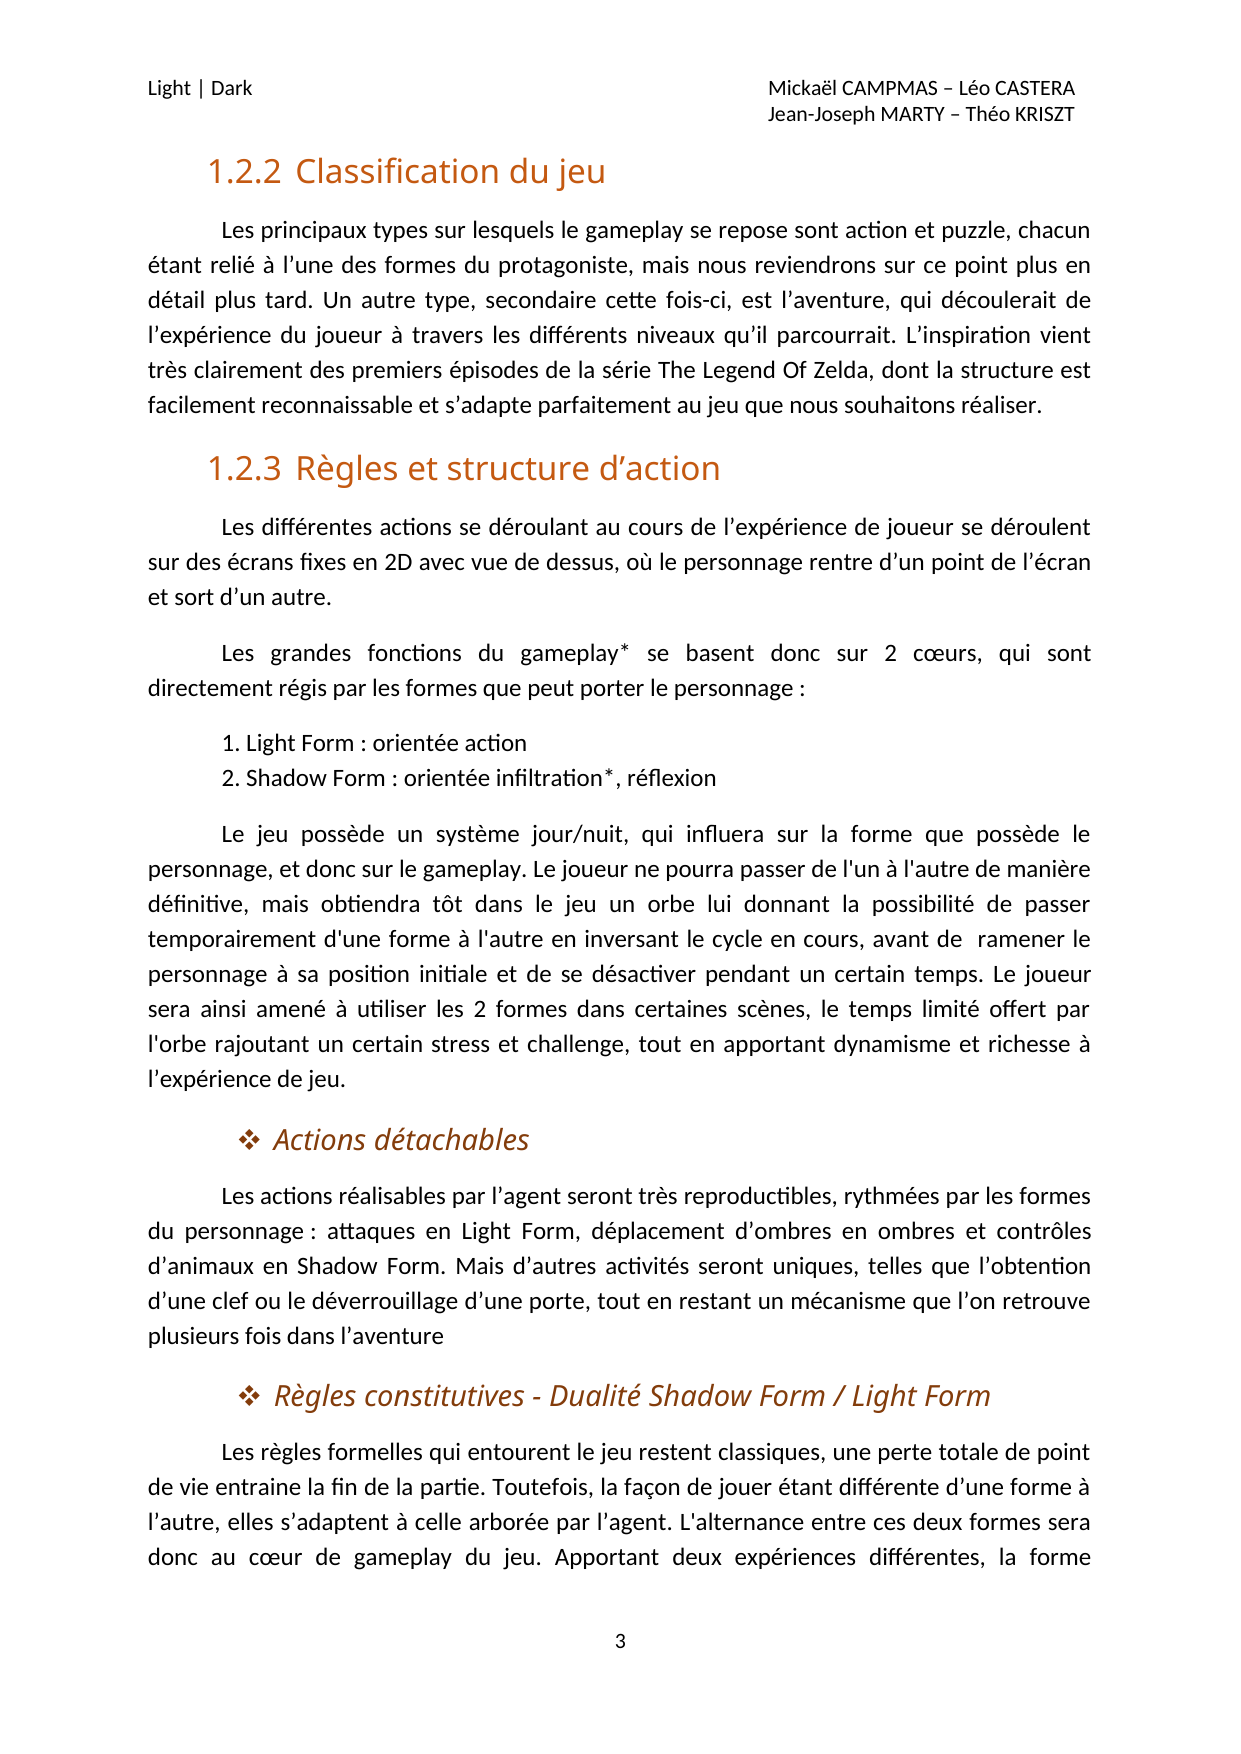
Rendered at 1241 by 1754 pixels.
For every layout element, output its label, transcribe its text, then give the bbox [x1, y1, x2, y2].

subtitle Classification du jeu [207, 148, 1093, 193]
text Les différentes actions se déroulant au cours de l’expérience de joueur se déroulent sur des écrans fixes en 2D avec vue de dessus, où le personnage rentre d’un point de l’écran et sort d’un autre. [148, 511, 1093, 611]
text Les grandes fonctions du gameplay* se basent donc sur 2 cœurs, qui sont directement régis par les formes que peut porter le personnage : [148, 637, 1093, 702]
text Les principaux types sur lesquels le gameplay se repose sont action et puzzle, chacun étant relié à l’une des formes du protagoniste, mais nous reviendrons sur ce point plus en détail plus tard. Un autre type, secondaire cette fois-ci, est l’aventure, qui découlerait de l’expérience du joueur à travers les différents niveaux qu’il parcourrait. L’inspiration vient très clairement des premiers épisodes de la série The Legend Of Zelda, dont la structure est facilement reconnaissable et s’adapte parfaitement au jeu que nous souhaitons réaliser. [148, 214, 1093, 419]
subtitle Actions détachables [236, 1119, 1093, 1159]
text 2. Shadow Form : orientée infiltration*, réflexion [148, 763, 1093, 793]
text 1. Light Form : orientée action [148, 728, 1093, 758]
text Le jeu possède un système jour/nuit, qui influera sur la forme que possède le personnage, et donc sur le gameplay. Le joueur ne pourra passer de l'un à l'autre de manière définitive, mais obtiendra tôt dans le jeu un orbe lui donnant la possibilité de passer temporairement d'une forme à l'autre en inversant le cycle en cours, avant de ramener le personnage à sa position initiale et de se désactiver pendant un certain temps. Le joueur sera ainsi amené à utiliser les 2 formes dans certaines scènes, le temps limité offert par l'orbe rajoutant un certain stress et challenge, tout en apportant dynamisme et richesse à l’expérience de jeu. [148, 818, 1093, 1094]
text Les actions réalisables par l’agent seront très reproductibles, rythmées par les formes du personnage : attaques en Light Form, déplacement d’ombres en ombres et contrôles d’animaux en Shadow Form. Mais d’autres activités seront uniques, telles que l’obtention d’une clef ou le déverrouillage d’une porte, tout en restant un mécanisme que l’on retrouve plusieurs fois dans l’aventure [148, 1180, 1093, 1350]
subtitle Règles et structure d’action [207, 445, 1093, 490]
subtitle Règles constitutives - Dualité Shadow Form / Light Form [236, 1376, 1093, 1415]
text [148, 1436, 1093, 1572]
